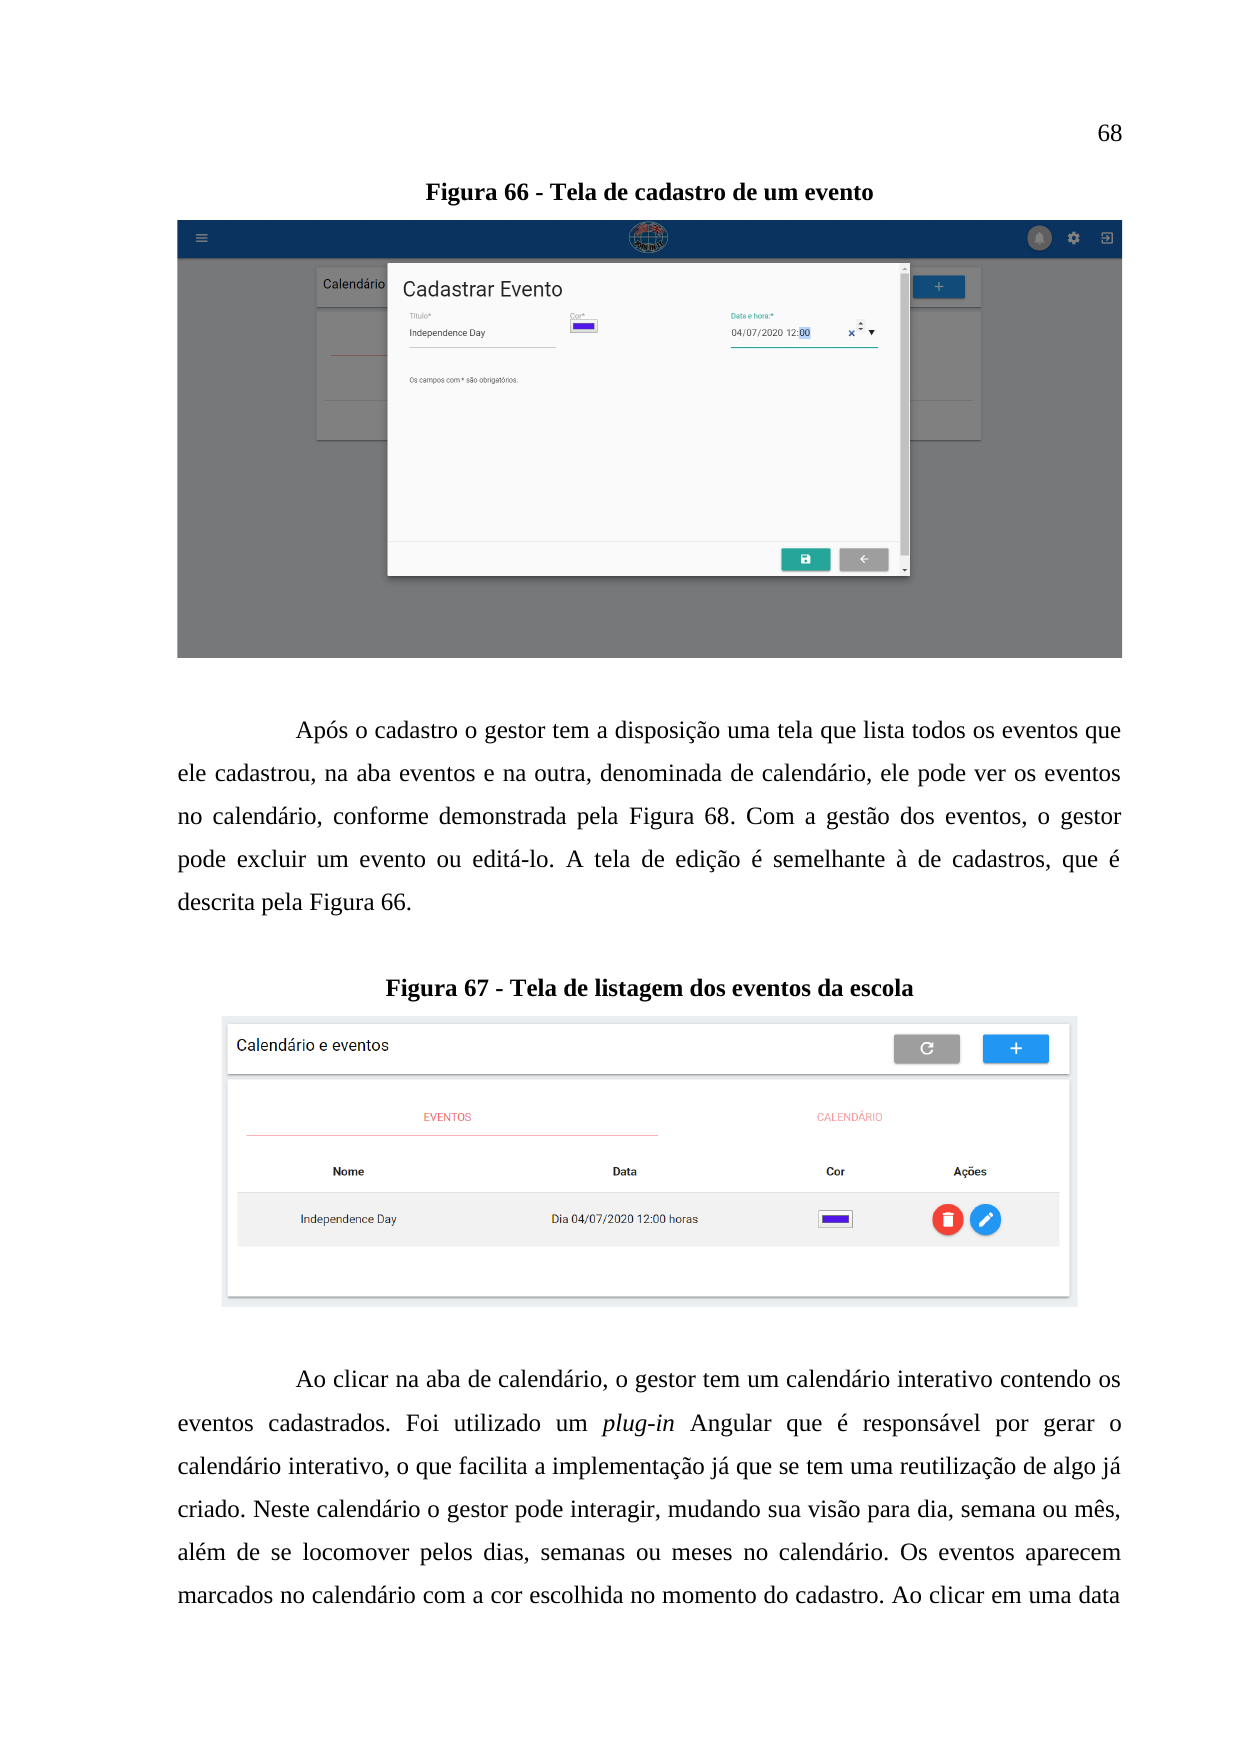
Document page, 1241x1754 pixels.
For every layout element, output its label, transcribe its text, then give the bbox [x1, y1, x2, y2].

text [177, 1364, 1122, 1609]
picture [221, 1016, 1078, 1307]
text Após o cadastro o gestor tem a disposição uma tela que lista todos os eventos que ele cadastrou, na aba eventos e na outra, denominada de calendário, ele pode ver os eventos no calendário, conforme demonstrada pela . Com a gestão dos eventos, o gestor pode excluir um evento ou editá-lo. A tela de edição é semelhante à de cadastros, que é descrita pela . [177, 715, 1122, 916]
picture [177, 220, 1123, 658]
